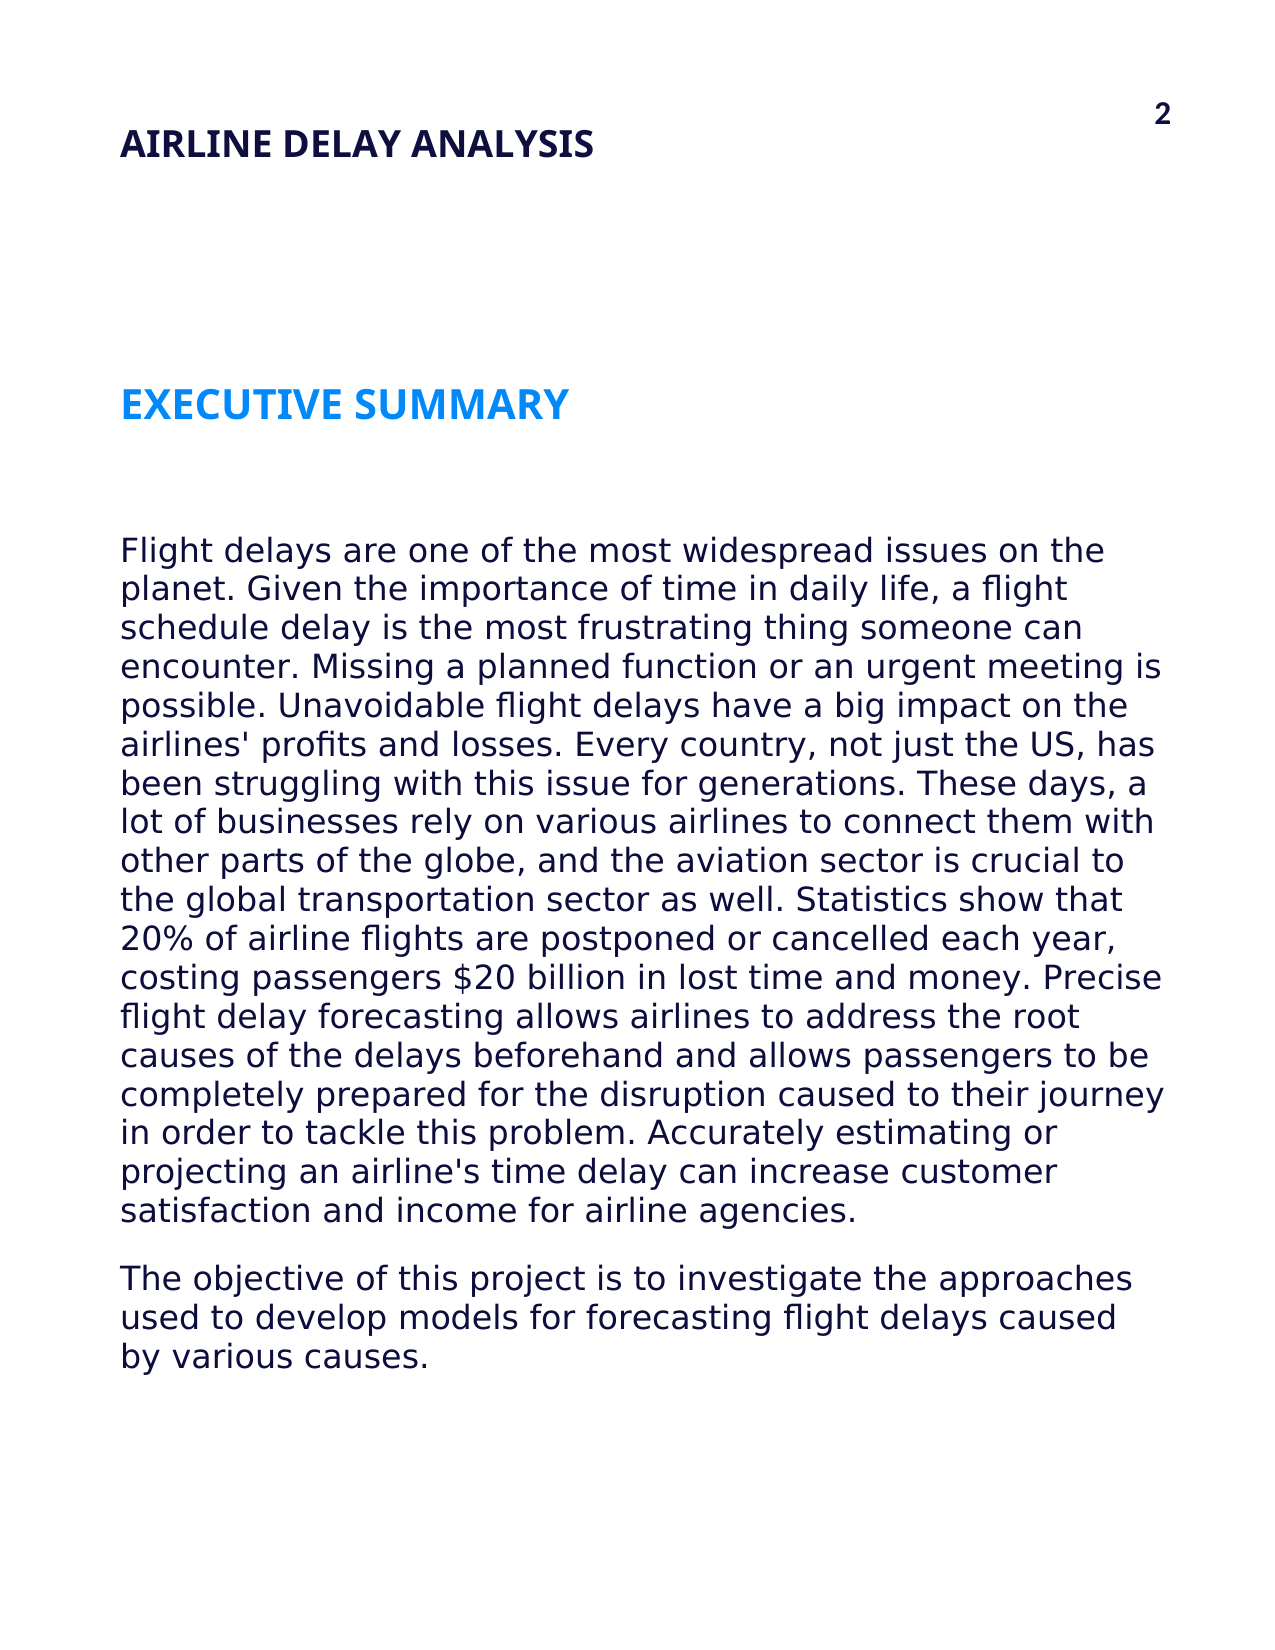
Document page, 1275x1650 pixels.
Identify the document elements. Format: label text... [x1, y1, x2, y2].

table_header EXECUTIVE SUMMARY Flight delays are one of the most widespread issues on the planet. Given the importance of time in daily life, a flight schedule delay is the most frustrating thing someone can encounter. Missing a planned function or an urgent meeting is possible. Unavoidable flight delays have a big impact on the airlines' profits and losses. Every country, not just the US, has been struggling with this issue for generations. These days, a lot of businesses rely on various airlines to connect them with other parts of the globe, and the aviation sector is crucial to the global transportation sector as well. Statistics show that 20% of airline flights are postponed or cancelled each year, costing passengers $20 billion in lost time and money. Precise flight delay forecasting allows airlines to address the root causes of the delays beforehand and allows passengers to be completely prepared for the disruption caused to their journey in order to tackle this problem. Accurately estimating or projecting an airline's time delay can increase customer satisfaction and income for airline agencies. The objective of this project is to investigate the approaches used to develop models for forecasting flight delays caused by various causes. [120, 375, 1168, 1441]
table_header AIRLINE DELAY ANALYSIS [109, 91, 653, 202]
